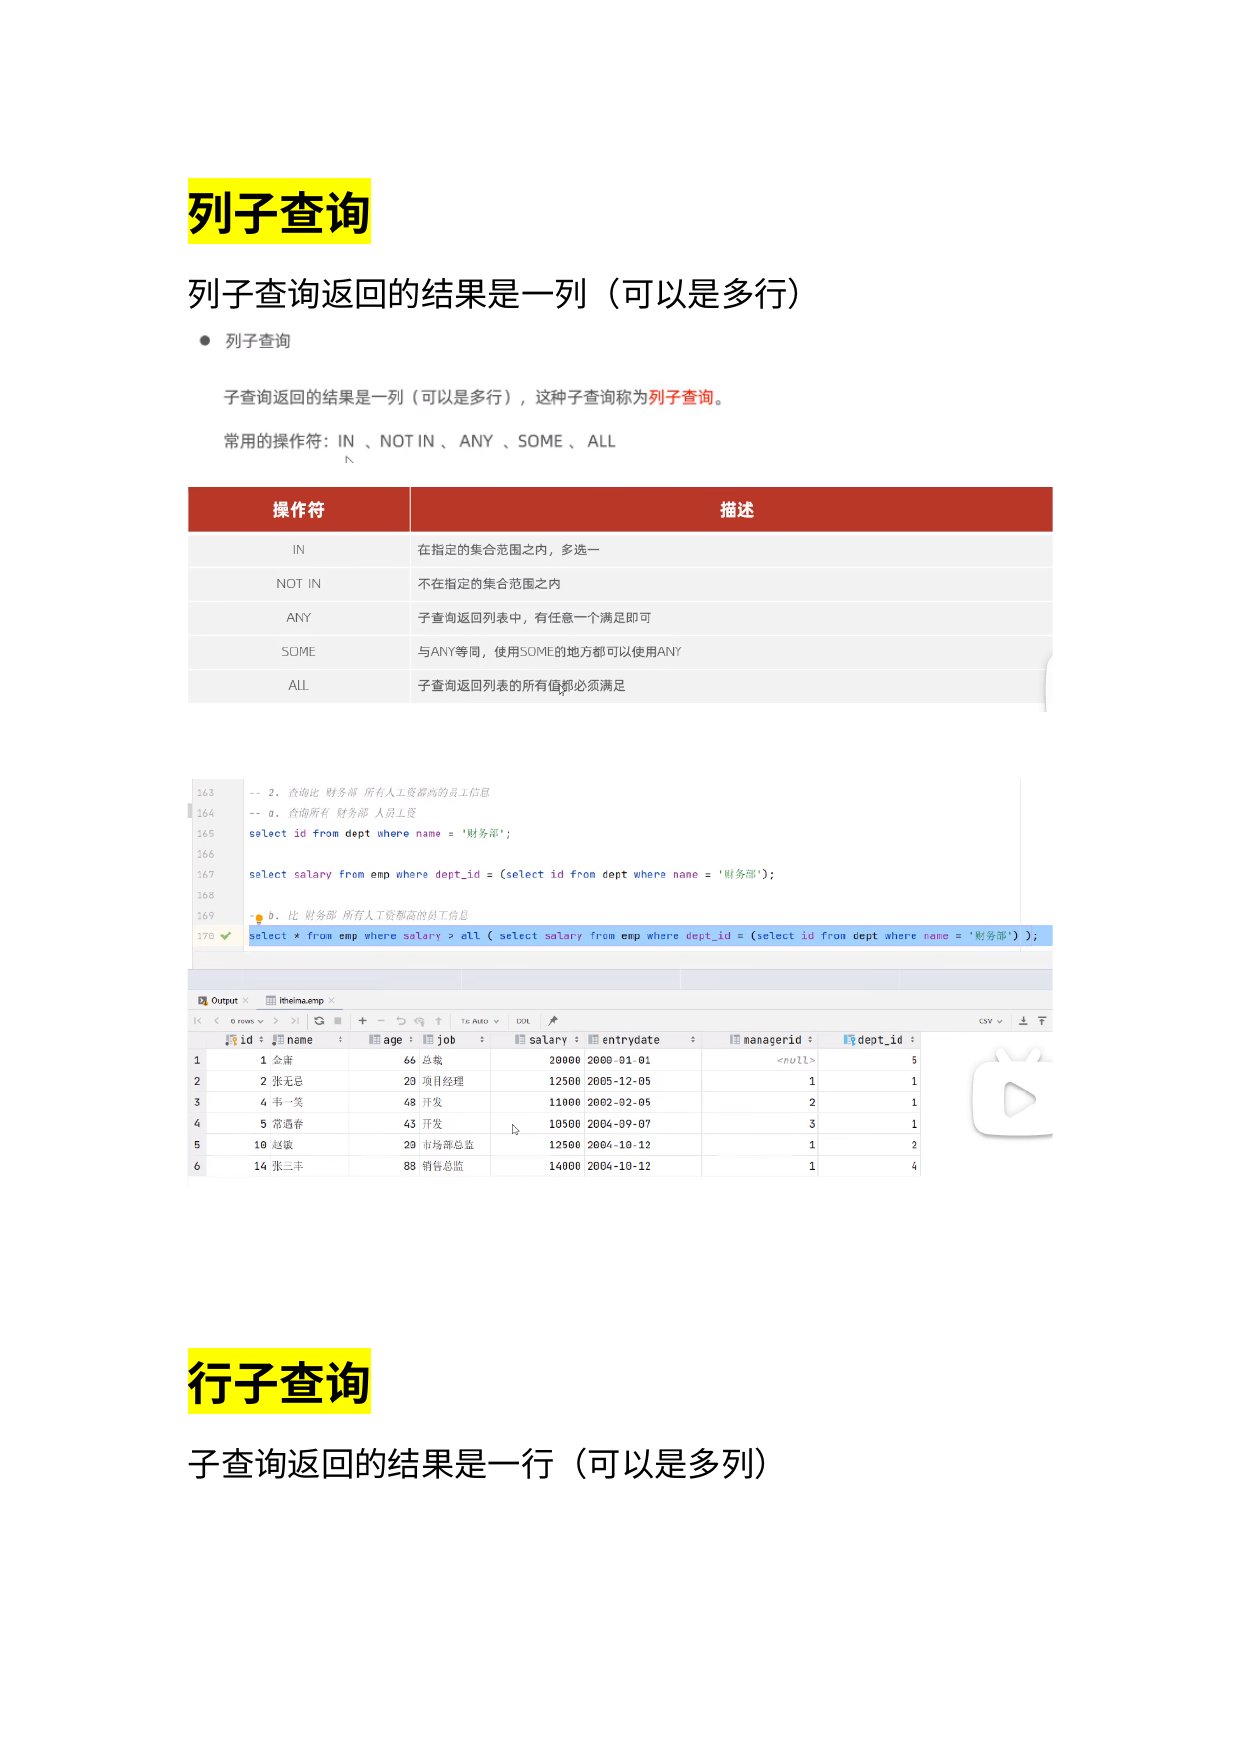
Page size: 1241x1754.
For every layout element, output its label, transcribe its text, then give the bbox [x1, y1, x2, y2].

text 行子查询 [187, 1332, 1053, 1429]
picture [187, 487, 1053, 712]
picture [187, 779, 1053, 1189]
text 列子查询 [187, 162, 1053, 259]
text 列子查询返回的结果是一列（可以是多行） [187, 259, 1053, 324]
text 子查询返回的结果是一行（可以是多列） [187, 1429, 1053, 1494]
picture [187, 324, 757, 463]
